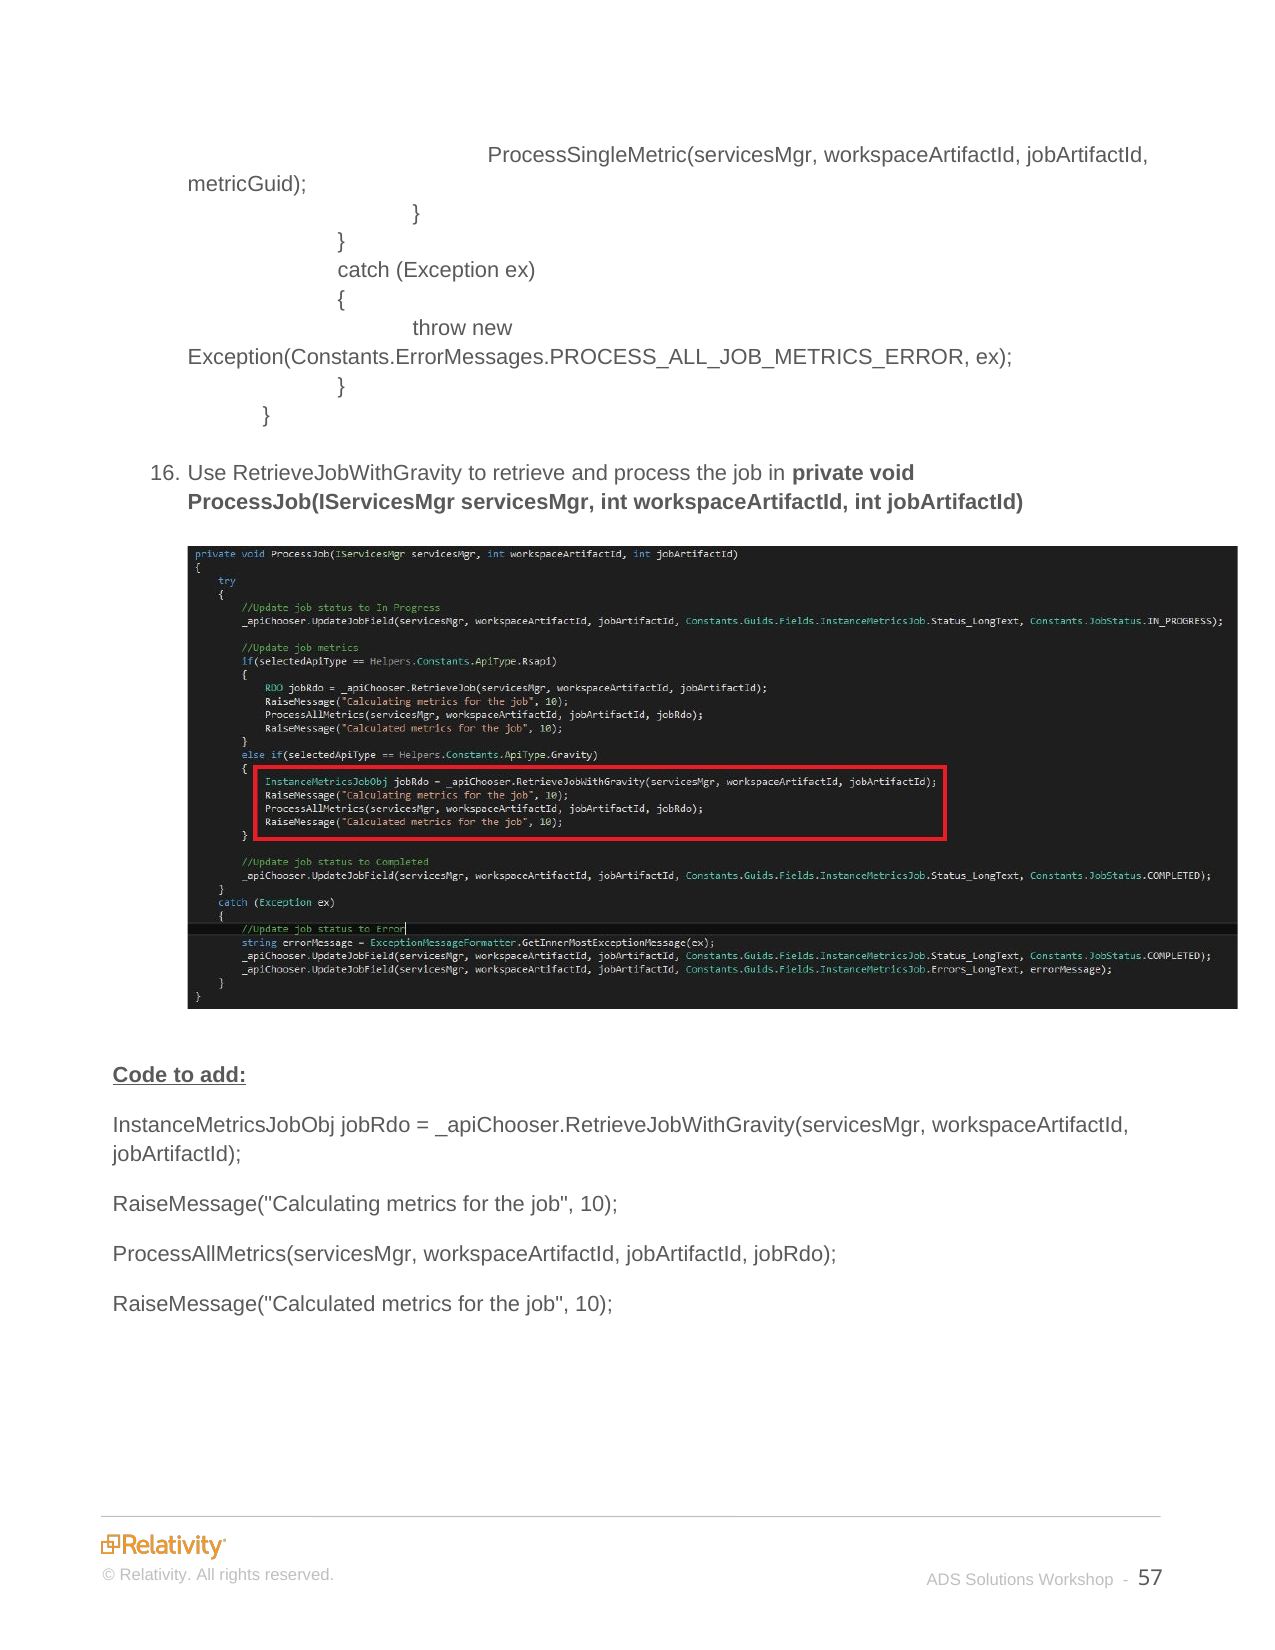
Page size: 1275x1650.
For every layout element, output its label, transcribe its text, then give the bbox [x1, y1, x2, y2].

list } [187, 228, 1162, 253]
text RaiseMessage("Calculated metrics for the job", 10); [112, 1290, 1162, 1316]
list } [187, 199, 1162, 224]
list throw new Exception(Constants.ErrorMessages.PROCESS_ALL_JOB_METRICS_ERROR, ex); [187, 315, 1162, 369]
picture [187, 546, 1238, 1009]
text ProcessAllMetrics(servicesMgr, workspaceArtifactId, jobArtifactId, jobRdo); [112, 1241, 1162, 1266]
text InstanceMetricsJobObj jobRdo = _apiChooser.RetrieveJobWithGravity(servicesMgr, workspaceArtifactId, jobArtifactId); [112, 1112, 1162, 1166]
text RaiseMessage("Calculating metrics for the job", 10); [112, 1191, 1162, 1216]
list catch (Exception ex) [187, 257, 1162, 282]
text Code to add: [112, 1062, 1162, 1087]
picture [100, 1534, 227, 1560]
list } [187, 402, 1162, 427]
list ProcessSingleMetric(servicesMgr, workspaceArtifactId, jobArtifactId, metricGuid); [187, 141, 1162, 196]
list { [187, 286, 1162, 311]
list Use RetrieveJobWithGravity to retrieve and process the job in private void ProcessJob(IServicesMgr servicesMgr, int workspaceArtifactId, int jobArtifactId) [150, 460, 1162, 514]
list } [187, 373, 1162, 398]
